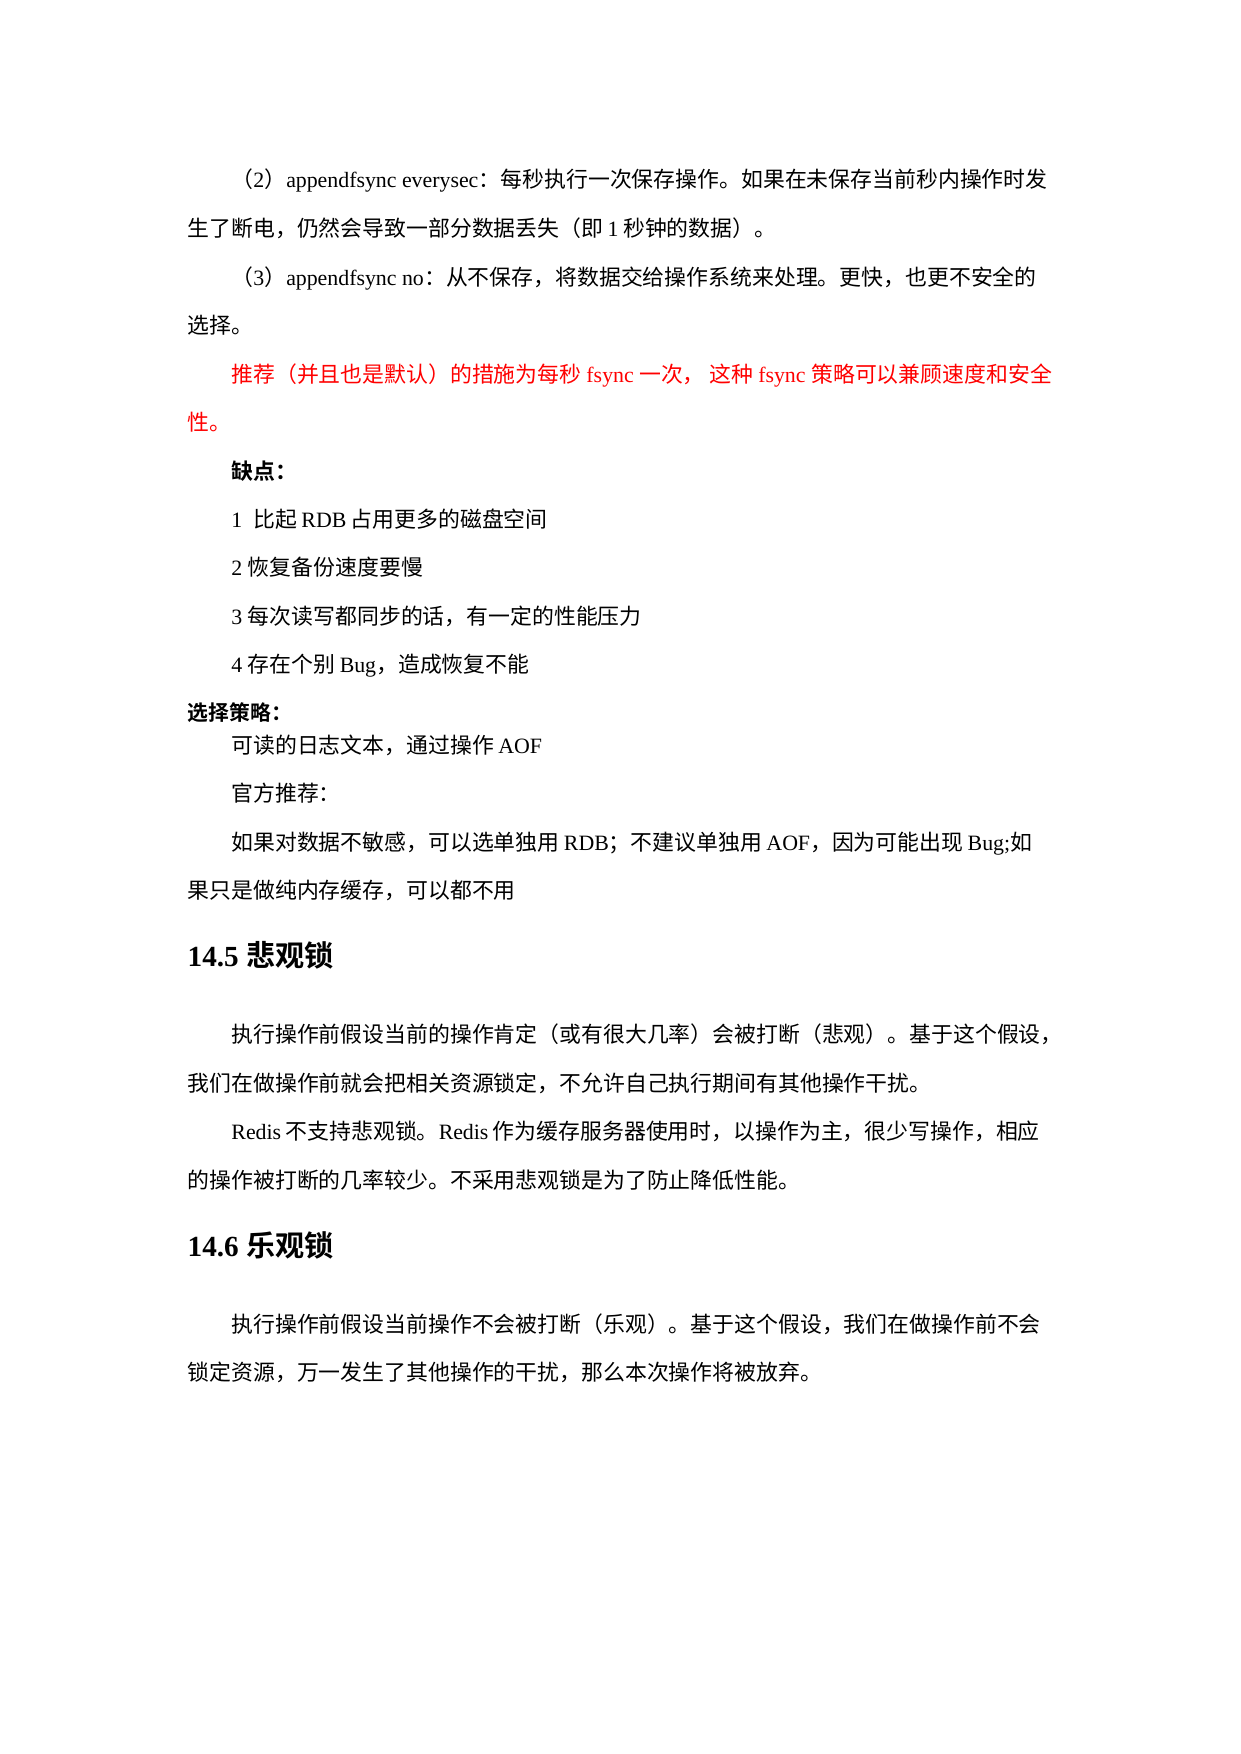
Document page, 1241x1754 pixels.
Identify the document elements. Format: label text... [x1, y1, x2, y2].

text 1 比起RDB占用更多的磁盘空间 [187, 502, 1053, 534]
text 推荐（并且也是默认）的措施为每秒 fsync 一次， 这种 fsync 策略可以兼顾速度和安全性。 [187, 356, 1053, 437]
text 执行操作前假设当前的操作肯定（或有很大几率）会被打断（悲观）。基于这个假设，我们在做操作前就会把相关资源锁定，不允许自己执行期间有其他操作干扰。 [187, 1017, 1053, 1098]
text 3 每次读写都同步的话，有一定的性能压力 [187, 598, 1053, 631]
text 执行操作前假设当前操作不会被打断（乐观）。基于这个假设，我们在做操作前不会锁定资源，万一发生了其他操作的干扰，那么本次操作将被放弃。 [187, 1306, 1053, 1387]
text 可读的日志文本，通过操作AOF [187, 727, 1053, 760]
subtitle 14.6 乐观锁 [187, 1211, 1053, 1276]
text 如果对数据不敏感，可以选单独用RDB；不建议单独用AOF，因为可能出现Bug;如果只是做纯内存缓存，可以都不用 [187, 824, 1053, 905]
text 4 存在个别Bug，造成恢复不能 [187, 647, 1053, 679]
text （2）appendfsync everysec：每秒执行一次保存操作。如果在未保存当前秒内操作时发生了断电，仍然会导致一部分数据丢失（即1秒钟的数据）。 [187, 162, 1053, 243]
text 选择策略： [187, 695, 1053, 727]
text 官方推荐： [187, 776, 1053, 808]
subtitle 14.5 悲观锁 [187, 921, 1053, 986]
text 2 恢复备份速度要慢 [187, 550, 1053, 582]
text Redis不支持悲观锁。Redis作为缓存服务器使用时，以操作为主，很少写操作，相应的操作被打断的几率较少。不采用悲观锁是为了防止降低性能。 [187, 1114, 1053, 1195]
text （3）appendfsync no：从不保存，将数据交给操作系统来处理。更快，也更不安全的选择。 [187, 259, 1053, 340]
text 缺点： [187, 453, 1053, 486]
